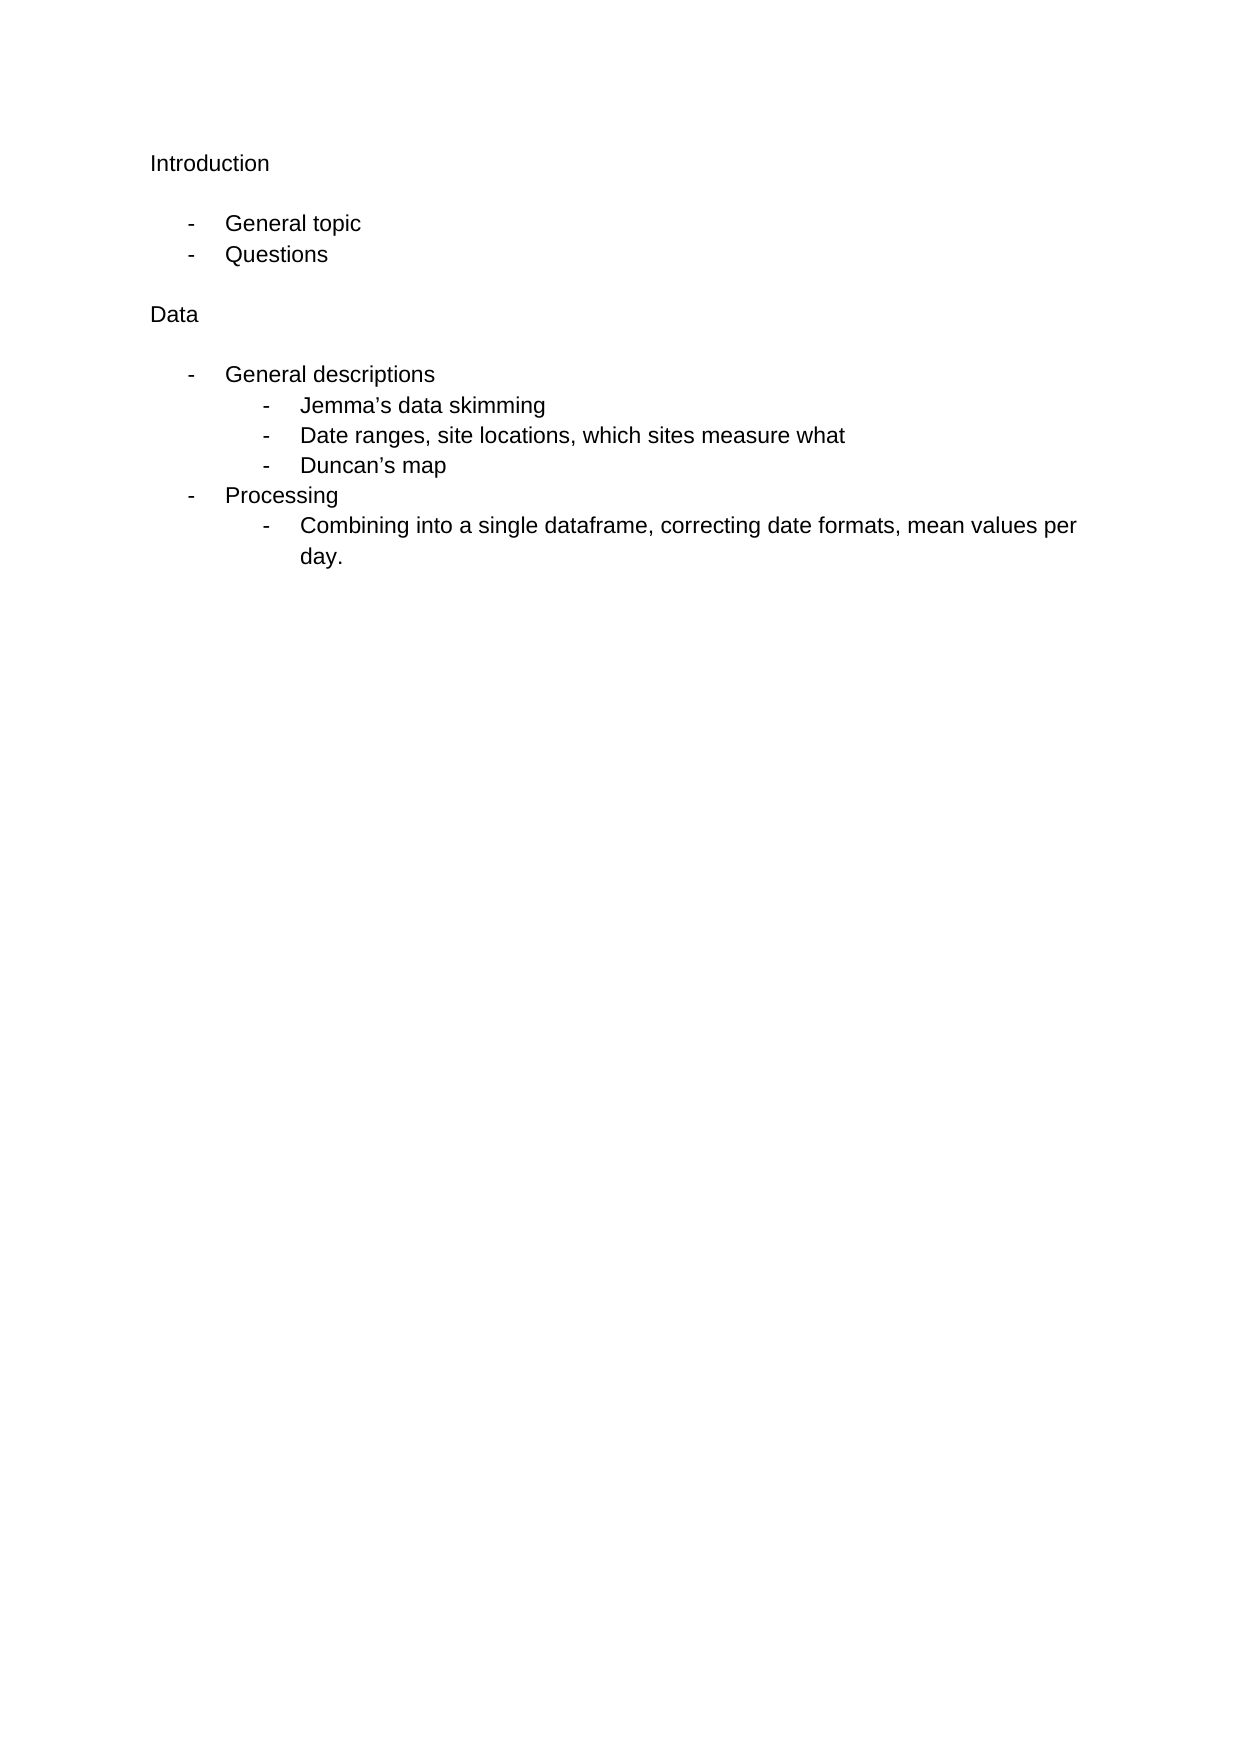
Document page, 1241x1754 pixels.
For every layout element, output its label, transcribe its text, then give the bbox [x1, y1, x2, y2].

text Data [150, 301, 1090, 327]
list Duncan’s map [262, 452, 1090, 478]
list Date ranges, site locations, which sites measure what [262, 422, 1090, 448]
list Combining into a single dataframe, correcting date formats, mean values per day. [262, 512, 1090, 569]
list General topic [187, 210, 1090, 237]
list Jemma’s data skimming [262, 392, 1090, 418]
text Introduction [150, 150, 1090, 176]
list General descriptions [187, 361, 1090, 388]
list Processing [187, 482, 1090, 509]
list Questions [187, 241, 1090, 267]
